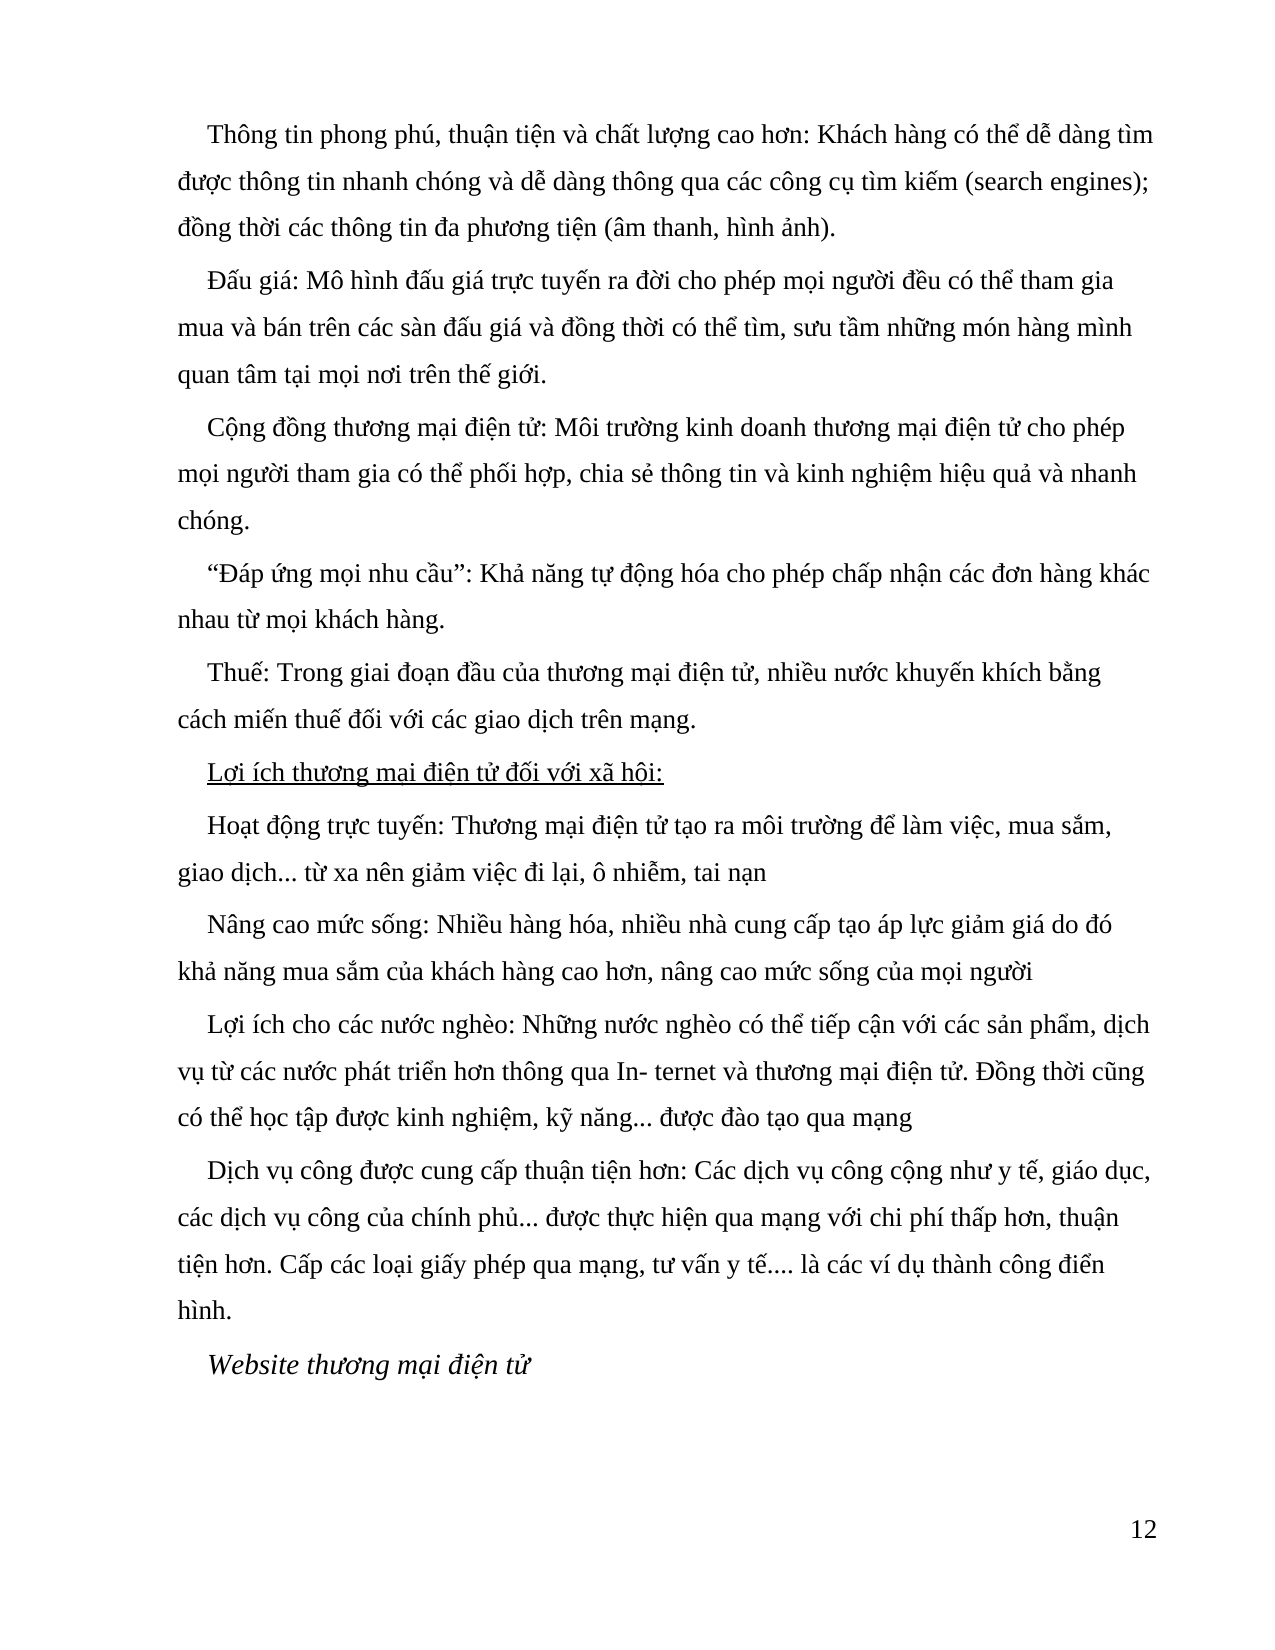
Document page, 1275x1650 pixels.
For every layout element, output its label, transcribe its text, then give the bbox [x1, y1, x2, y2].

text Website thương mại điện tử [177, 1347, 1157, 1381]
text Cộng đồng thương mại điện tử: Môi trường kinh doanh thương mại điện tử cho phép mọi người tham gia có thể phối hợp, chia sẻ thông tin và kinh nghiệm hiệu quả và nhanh chóng. [177, 411, 1157, 535]
text “Đáp ứng mọi nhu cầu”: Khả năng tự động hóa cho phép chấp nhận các đơn hàng khác nhau từ mọi khách hàng. [177, 557, 1157, 635]
text Đấu giá: Mô hình đấu giá trực tuyến ra đời cho phép mọi người đều có thể tham gia mua và bán trên các sàn đấu giá và đồng thời có thể tìm, sưu tầm những món hàng mình quan tâm tại mọi nơi trên thế giới. [177, 264, 1157, 389]
text Dịch vụ công được cung cấp thuận tiện hơn: Các dịch vụ công cộng như y tế, giáo dục, các dịch vụ công của chính phủ... được thực hiện qua mạng với chi phí thấp hơn, thuận tiện hơn. Cấp các loại giấy phép qua mạng, tư vấn y tế.... là các ví dụ thành công điển hình. [177, 1154, 1157, 1326]
text Thông tin phong phú, thuận tiện và chất lượng cao hơn: Khách hàng có thể dễ dàng tìm được thông tin nhanh chóng và dễ dàng thông qua các công cụ tìm kiếm (search engines); đồng thời các thông tin đa phương tiện (âm thanh, hình ảnh). [177, 118, 1157, 243]
text Nâng cao mức sống: Nhiều hàng hóa, nhiều nhà cung cấp tạo áp lực giảm giá do đó khả năng mua sắm của khách hàng cao hơn, nâng cao mức sống của mọi người [177, 908, 1157, 986]
text Lợi ích cho các nước nghèo: Những nước nghèo có thể tiếp cận với các sản phẩm, dịch vụ từ các nước phát triển hơn thông qua In- ternet và thương mại điện tử. Đồng thời cũng có thể học tập được kinh nghiệm, kỹ năng... được đào tạo qua mạng [177, 1008, 1157, 1133]
text Hoạt động trực tuyến: Thương mại điện tử tạo ra môi trường để làm việc, mua sắm, giao dịch... từ xa nên giảm việc đi lại, ô nhiễm, tai nạn [177, 809, 1157, 887]
text Lợi ích thương mại điện tử đối với xã hội: [177, 756, 1157, 787]
text Thuế: Trong giai đoạn đầu của thương mại điện tử, nhiều nước khuyến khích bằng cách miến thuế đối với các giao dịch trên mạng. [177, 656, 1157, 734]
